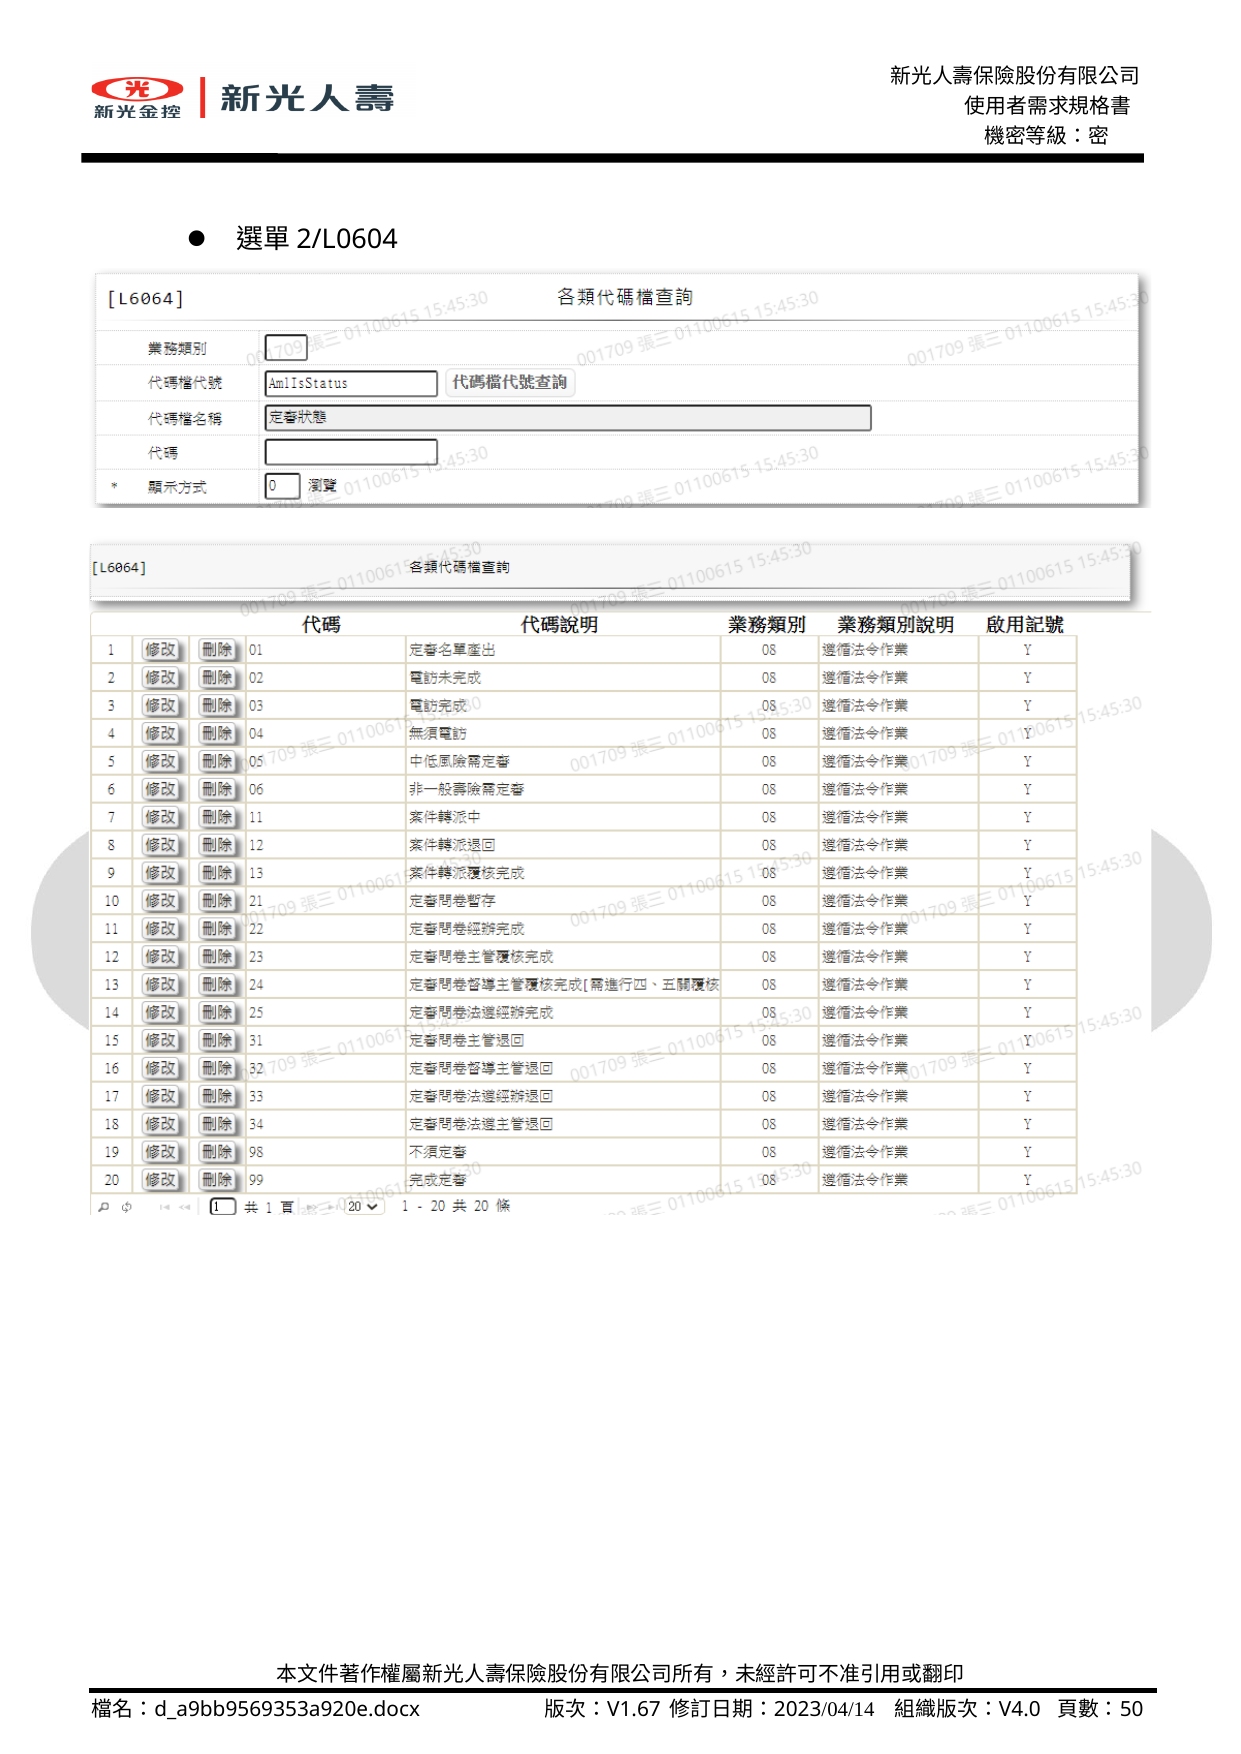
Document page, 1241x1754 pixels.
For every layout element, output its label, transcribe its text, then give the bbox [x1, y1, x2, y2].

picture [88, 268, 1152, 508]
picture [91, 61, 417, 118]
list 選單2/L0604 [186, 217, 1152, 257]
picture [25, 536, 1215, 1215]
